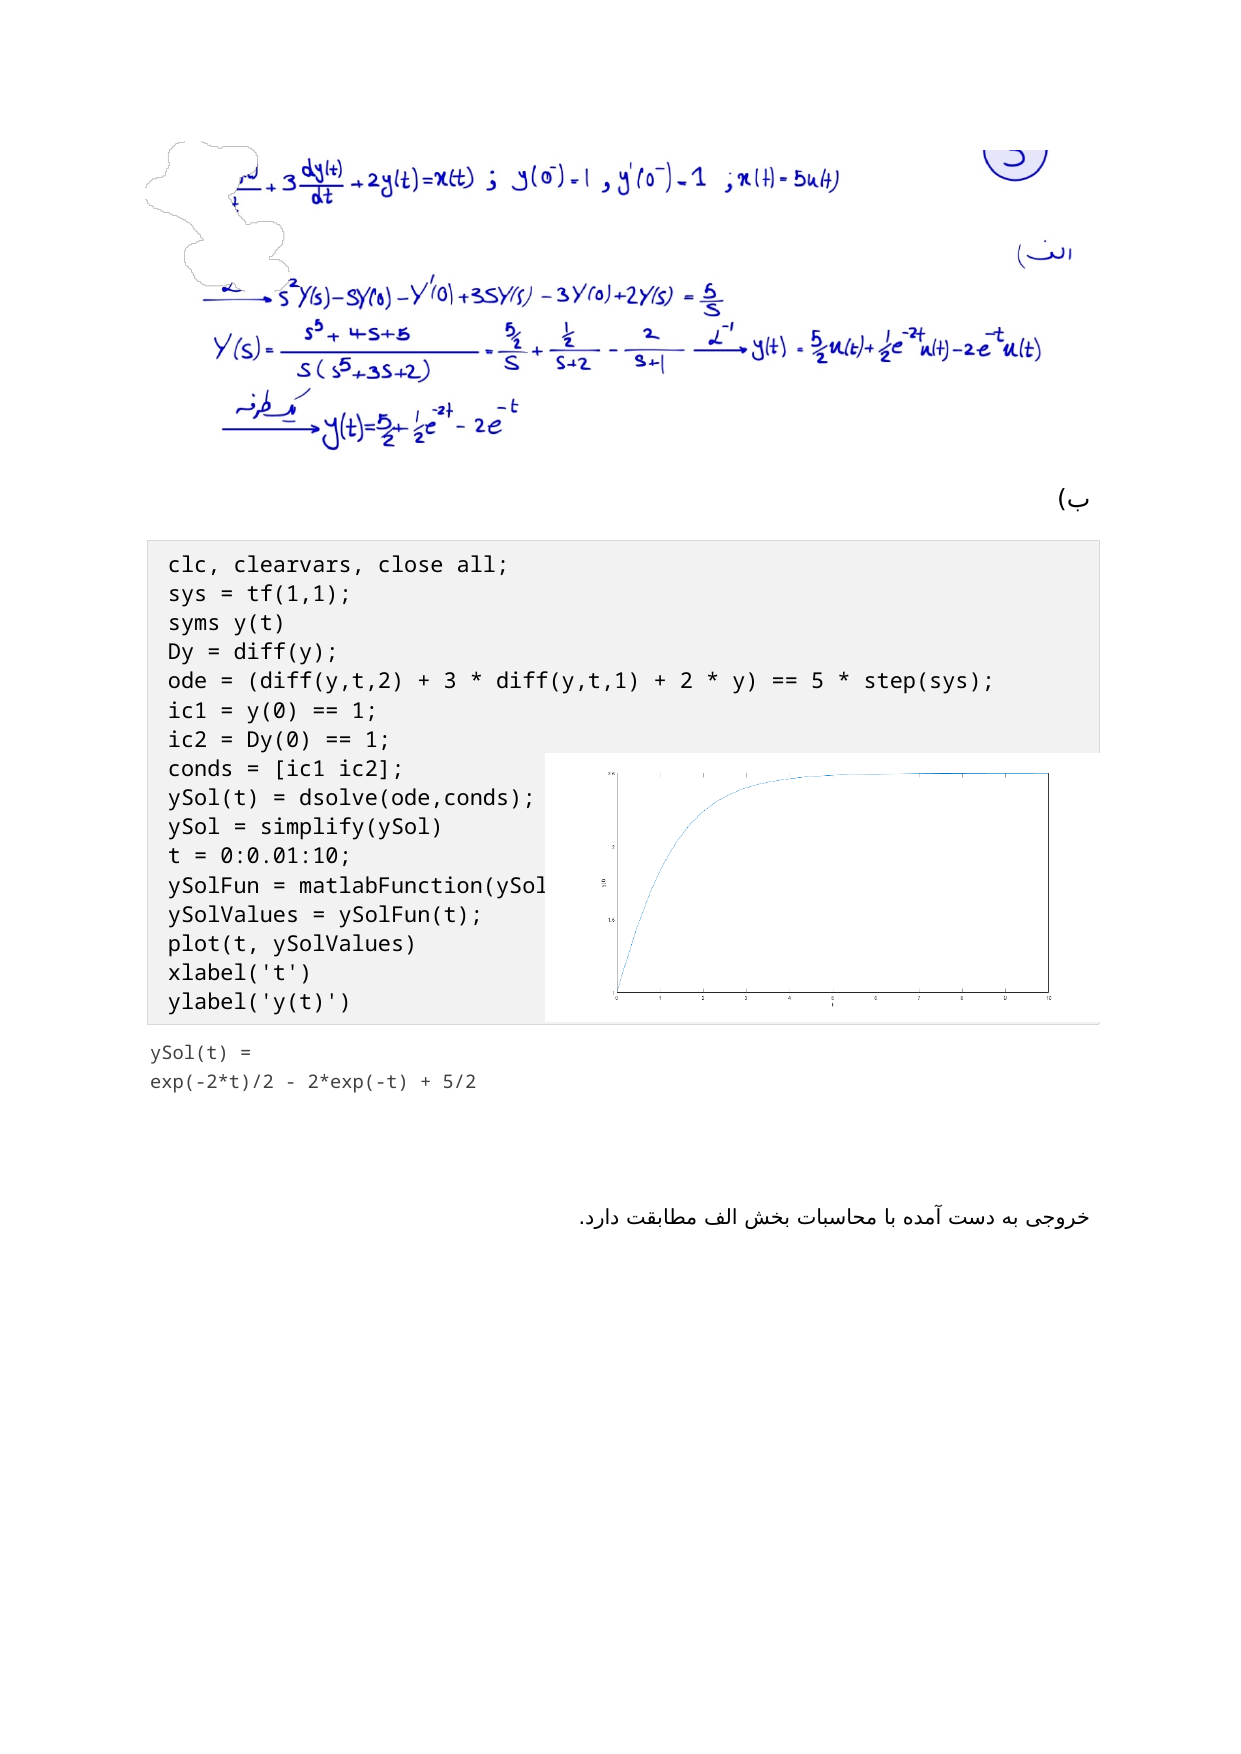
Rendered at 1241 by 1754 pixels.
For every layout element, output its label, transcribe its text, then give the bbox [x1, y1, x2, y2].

text ySol = simplify(ySol) [148, 802, 544, 832]
text ode = (diff(y,t,2) + 3 * diff(y,t,1) + 2 * y) == 5 * step(sys); [148, 657, 1099, 686]
text ySolFun = matlabFunction(ySol); [148, 861, 544, 890]
picture [145, 141, 1090, 459]
text ySolValues = ySolFun(t); [148, 890, 544, 919]
text ب) [150, 484, 1090, 514]
text ySol(t) = dsolve(ode,conds); [148, 773, 544, 802]
text xlabel('t') [148, 948, 544, 977]
text ic2 = Dy(0) == 1; [148, 715, 1099, 744]
text t = 0:0.01:10; [148, 832, 544, 861]
picture [544, 753, 1101, 1022]
text ylabel('y(t)') [148, 977, 1099, 1024]
text conds = [ic1 ic2]; [148, 744, 1099, 773]
text خروجی به دست آمده با محاسبات بخش الف مطابقت دارد. [150, 1205, 1090, 1229]
text clc, clearvars, close all; [148, 541, 1099, 569]
text sys = tf(1,1); [148, 569, 1099, 598]
text exp(-2*t)/2 - 2*exp(-t) + 5/2 [150, 1068, 1090, 1094]
text ic1 = y(0) == 1; [148, 686, 1099, 715]
text plot(t, ySolValues) [148, 919, 544, 948]
text ySol(t) = [150, 1039, 1090, 1064]
text Dy = diff(y); [148, 627, 1099, 657]
text syms y(t) [148, 598, 1099, 627]
